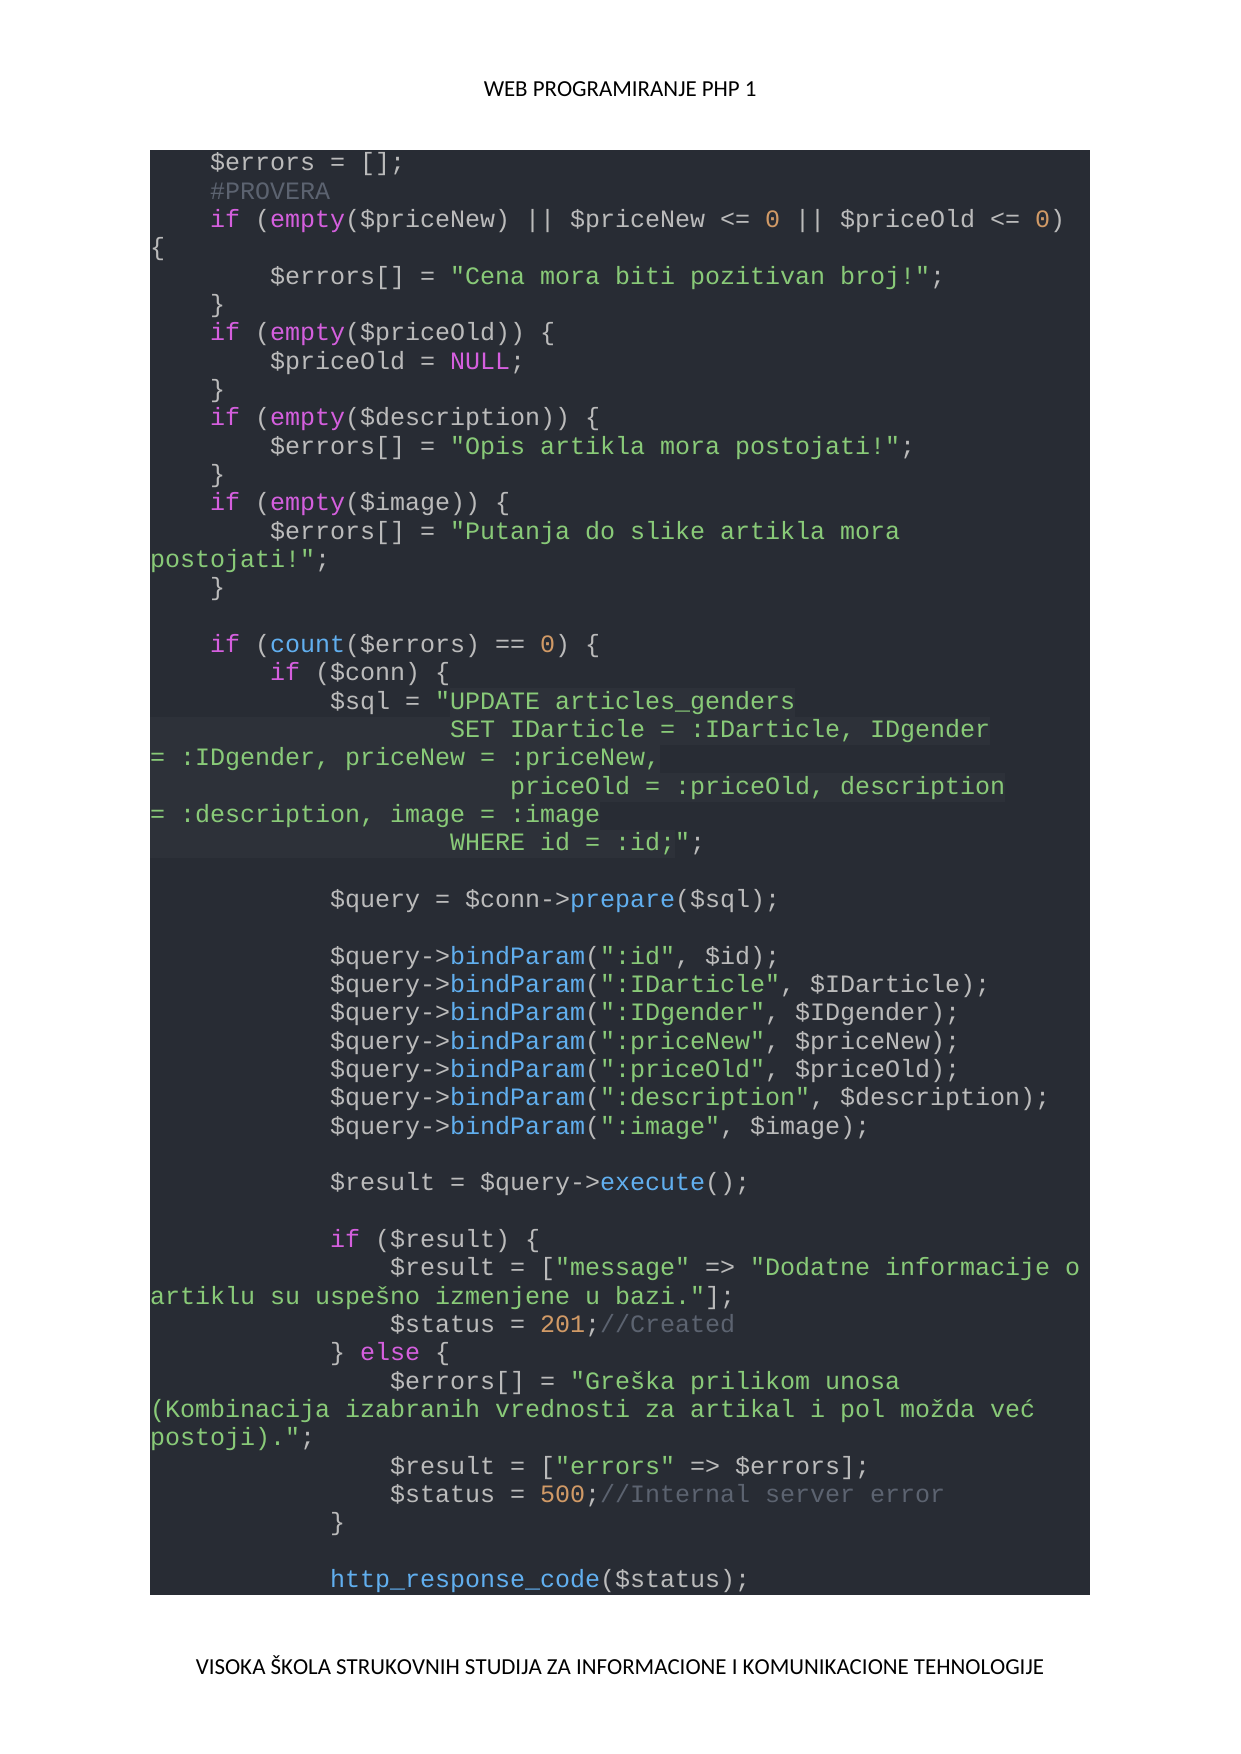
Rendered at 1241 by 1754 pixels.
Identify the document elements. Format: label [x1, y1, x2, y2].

text [150, 150, 1090, 1595]
